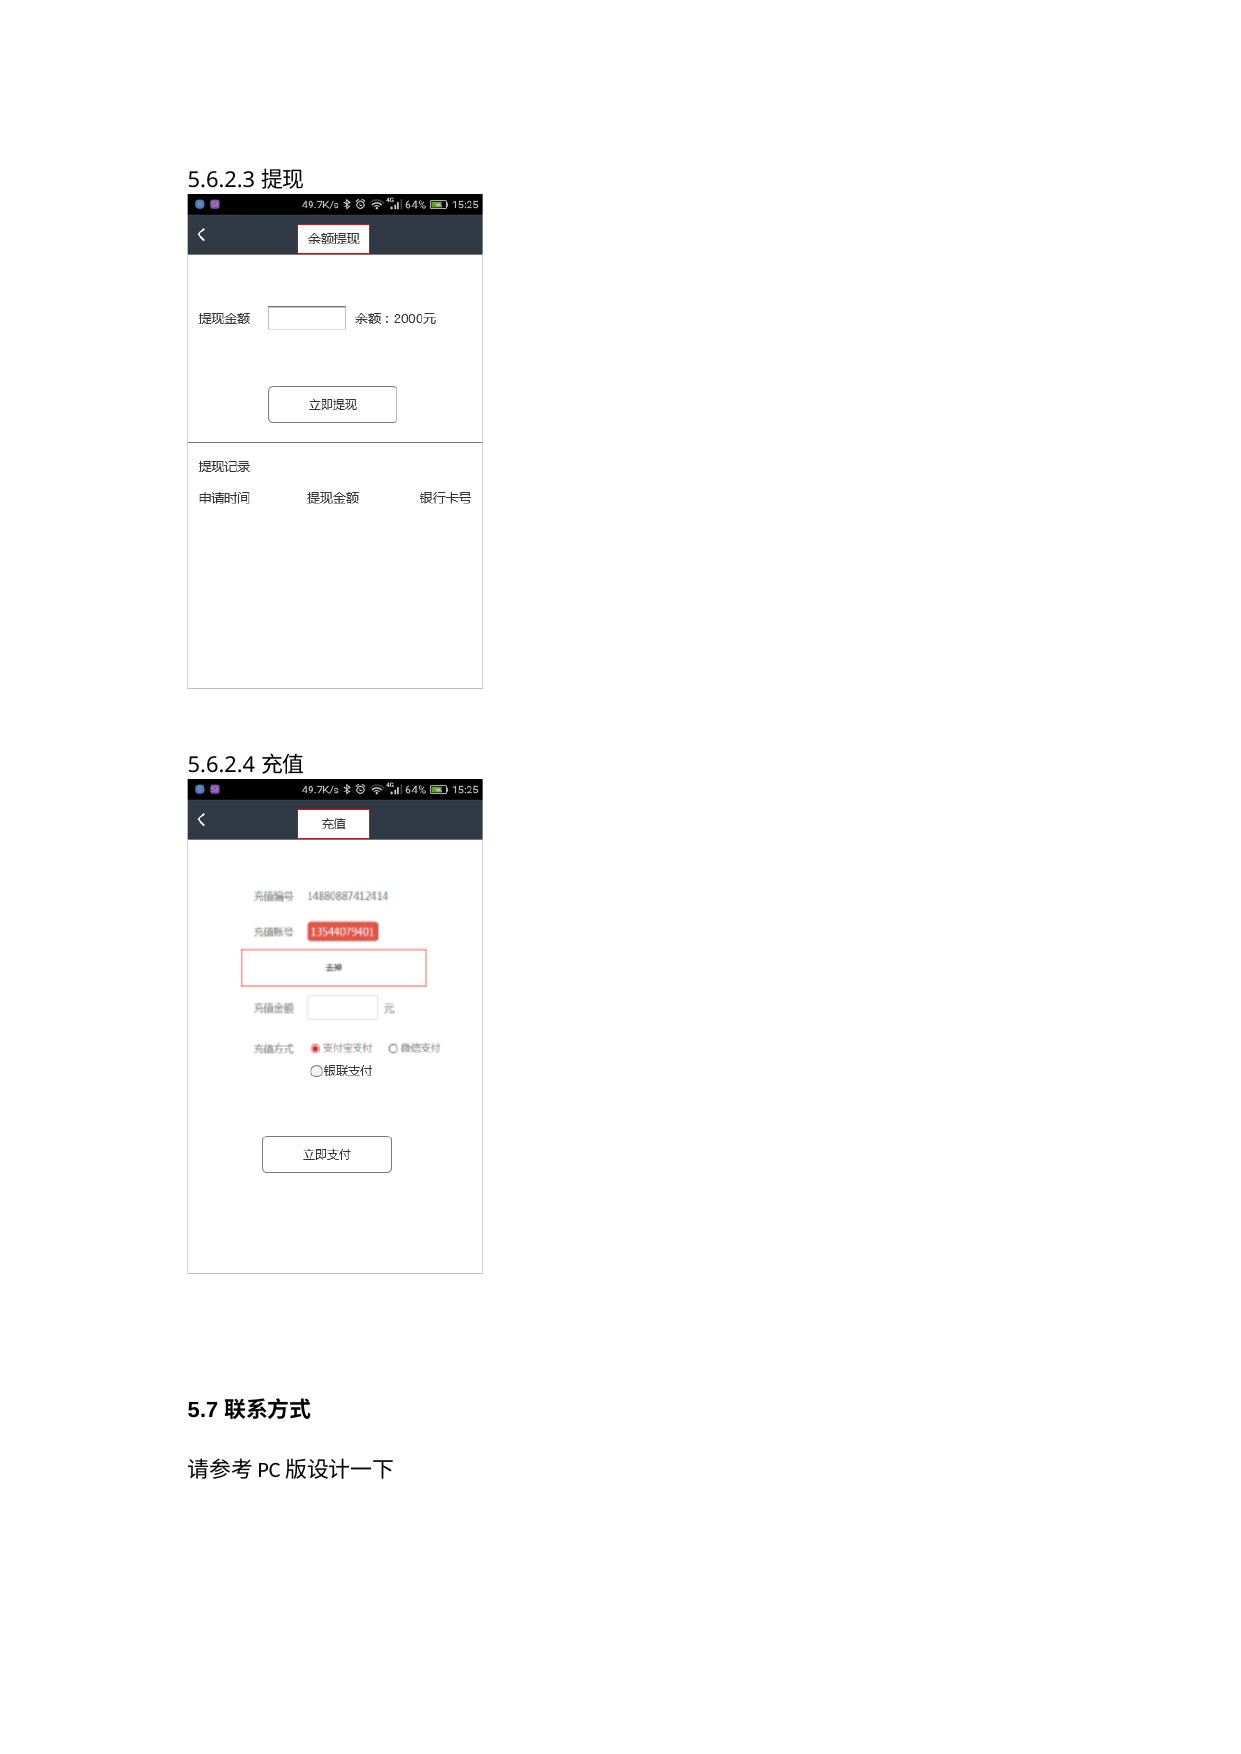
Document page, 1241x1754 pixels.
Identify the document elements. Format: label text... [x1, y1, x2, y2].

subtitle 请参考PC版设计一下 [187, 1451, 1053, 1484]
picture [187, 779, 483, 1274]
subtitle 5.6.2.4 充值 [187, 747, 1053, 779]
subtitle 5.7 联系方式 [187, 1392, 1053, 1424]
subtitle 5.6.2.3 提现 [187, 162, 1053, 194]
picture [187, 194, 483, 689]
